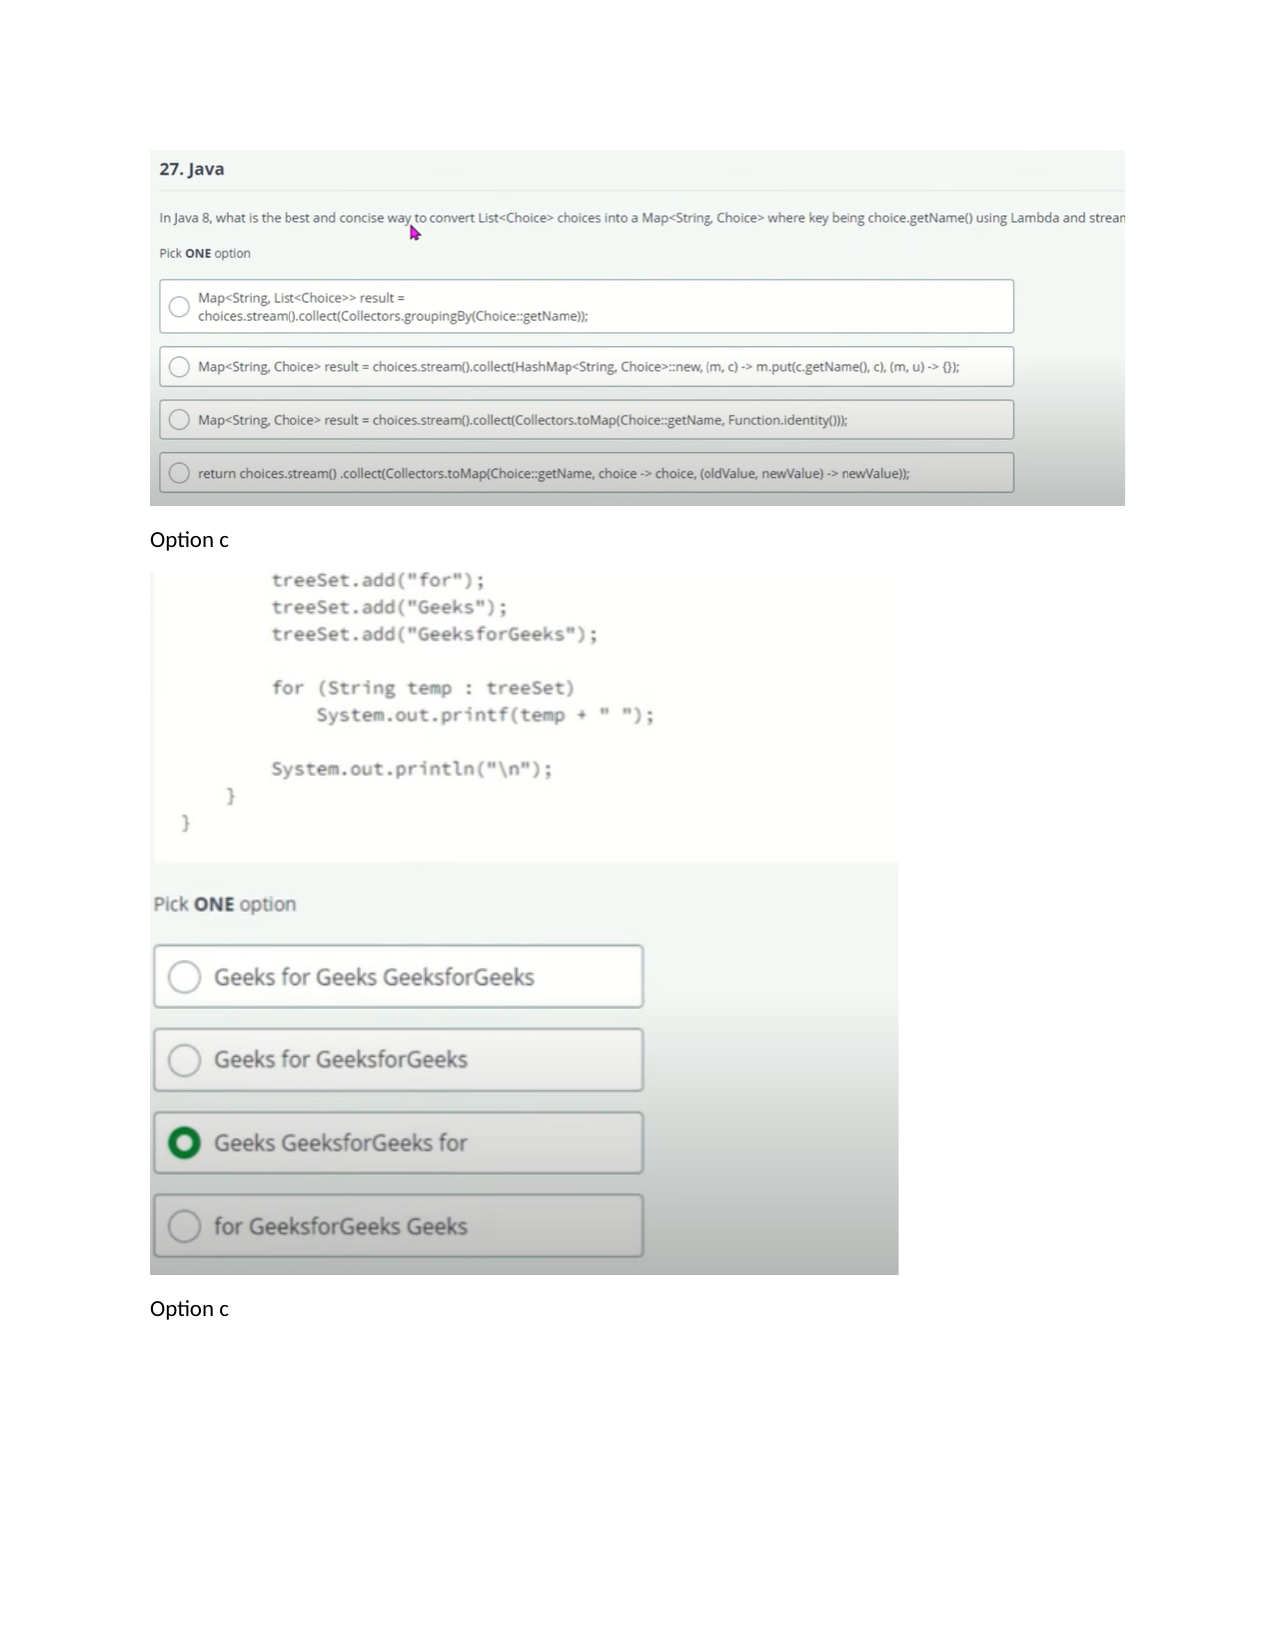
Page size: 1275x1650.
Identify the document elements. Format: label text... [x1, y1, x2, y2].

text Option c [150, 1294, 1125, 1322]
picture [150, 571, 899, 1275]
text Option c [150, 525, 1125, 553]
picture [150, 150, 1125, 506]
